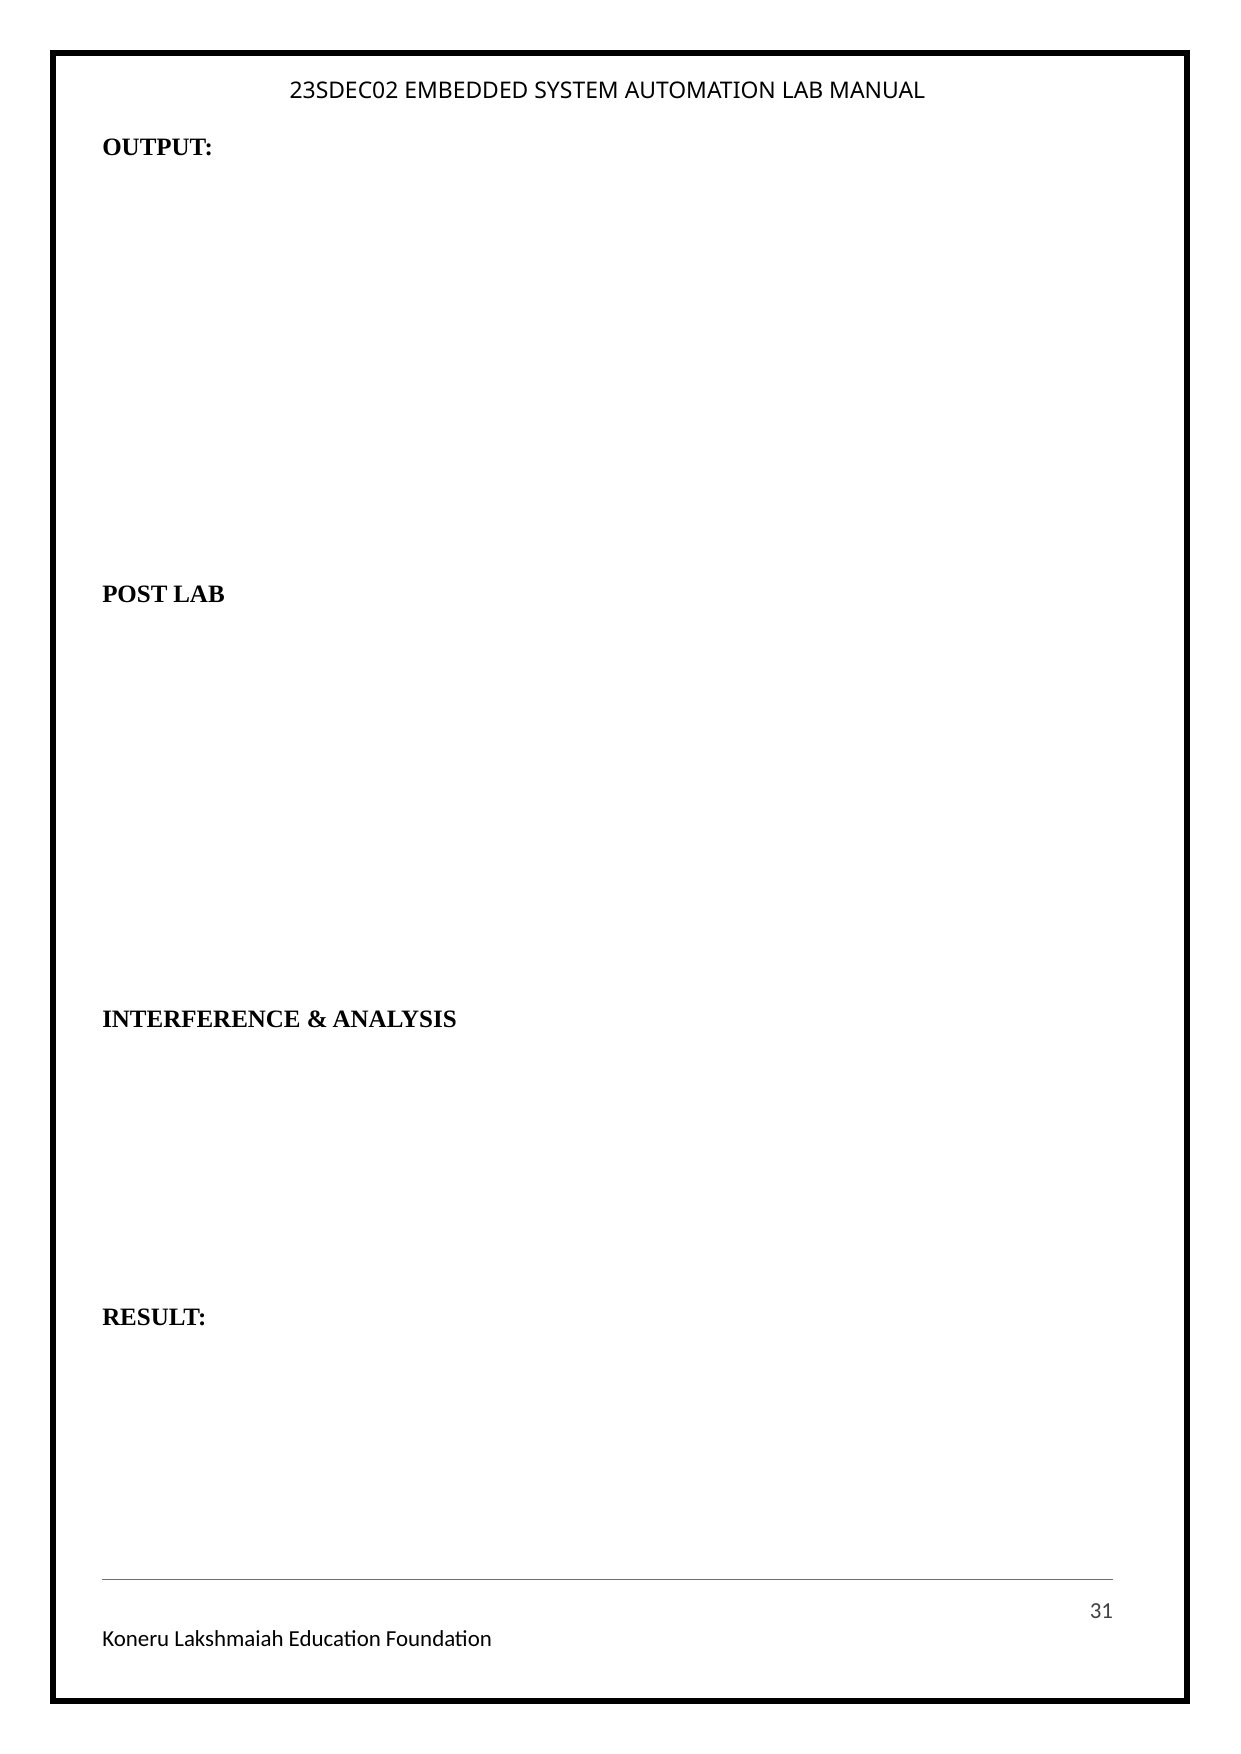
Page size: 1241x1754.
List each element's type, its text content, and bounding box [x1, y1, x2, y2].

text POST LAB [102, 579, 1103, 608]
text INTERFERENCE & ANALYSIS [102, 1004, 1113, 1033]
text RESULT: [102, 1302, 1103, 1331]
text OUTPUT: [102, 132, 1103, 161]
